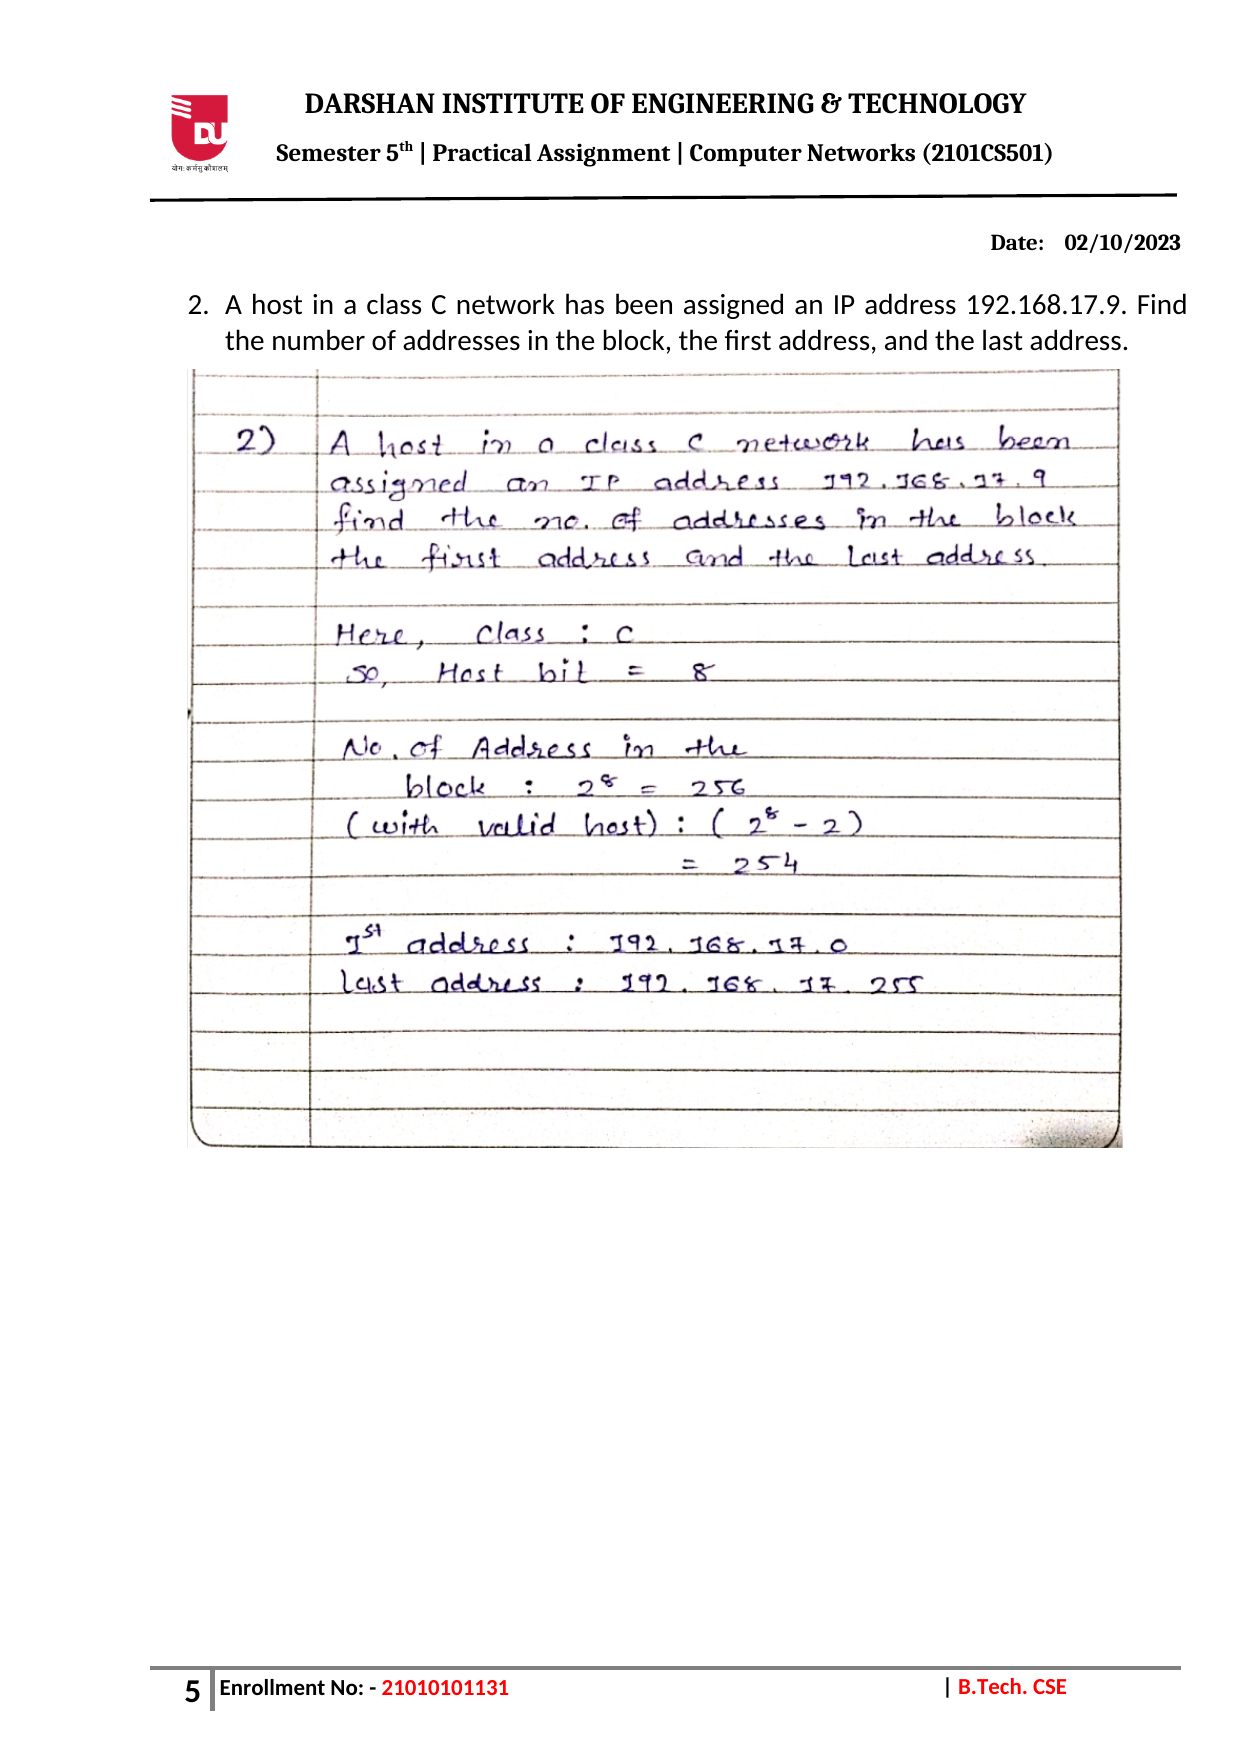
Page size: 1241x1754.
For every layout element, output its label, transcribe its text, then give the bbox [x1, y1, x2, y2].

picture [150, 70, 242, 197]
list A host in a class C network has been assigned an IP address 192.168.17.9. Find the number of addresses in the block, the first address, and the last address. [187, 286, 1189, 357]
picture [187, 369, 1123, 1148]
